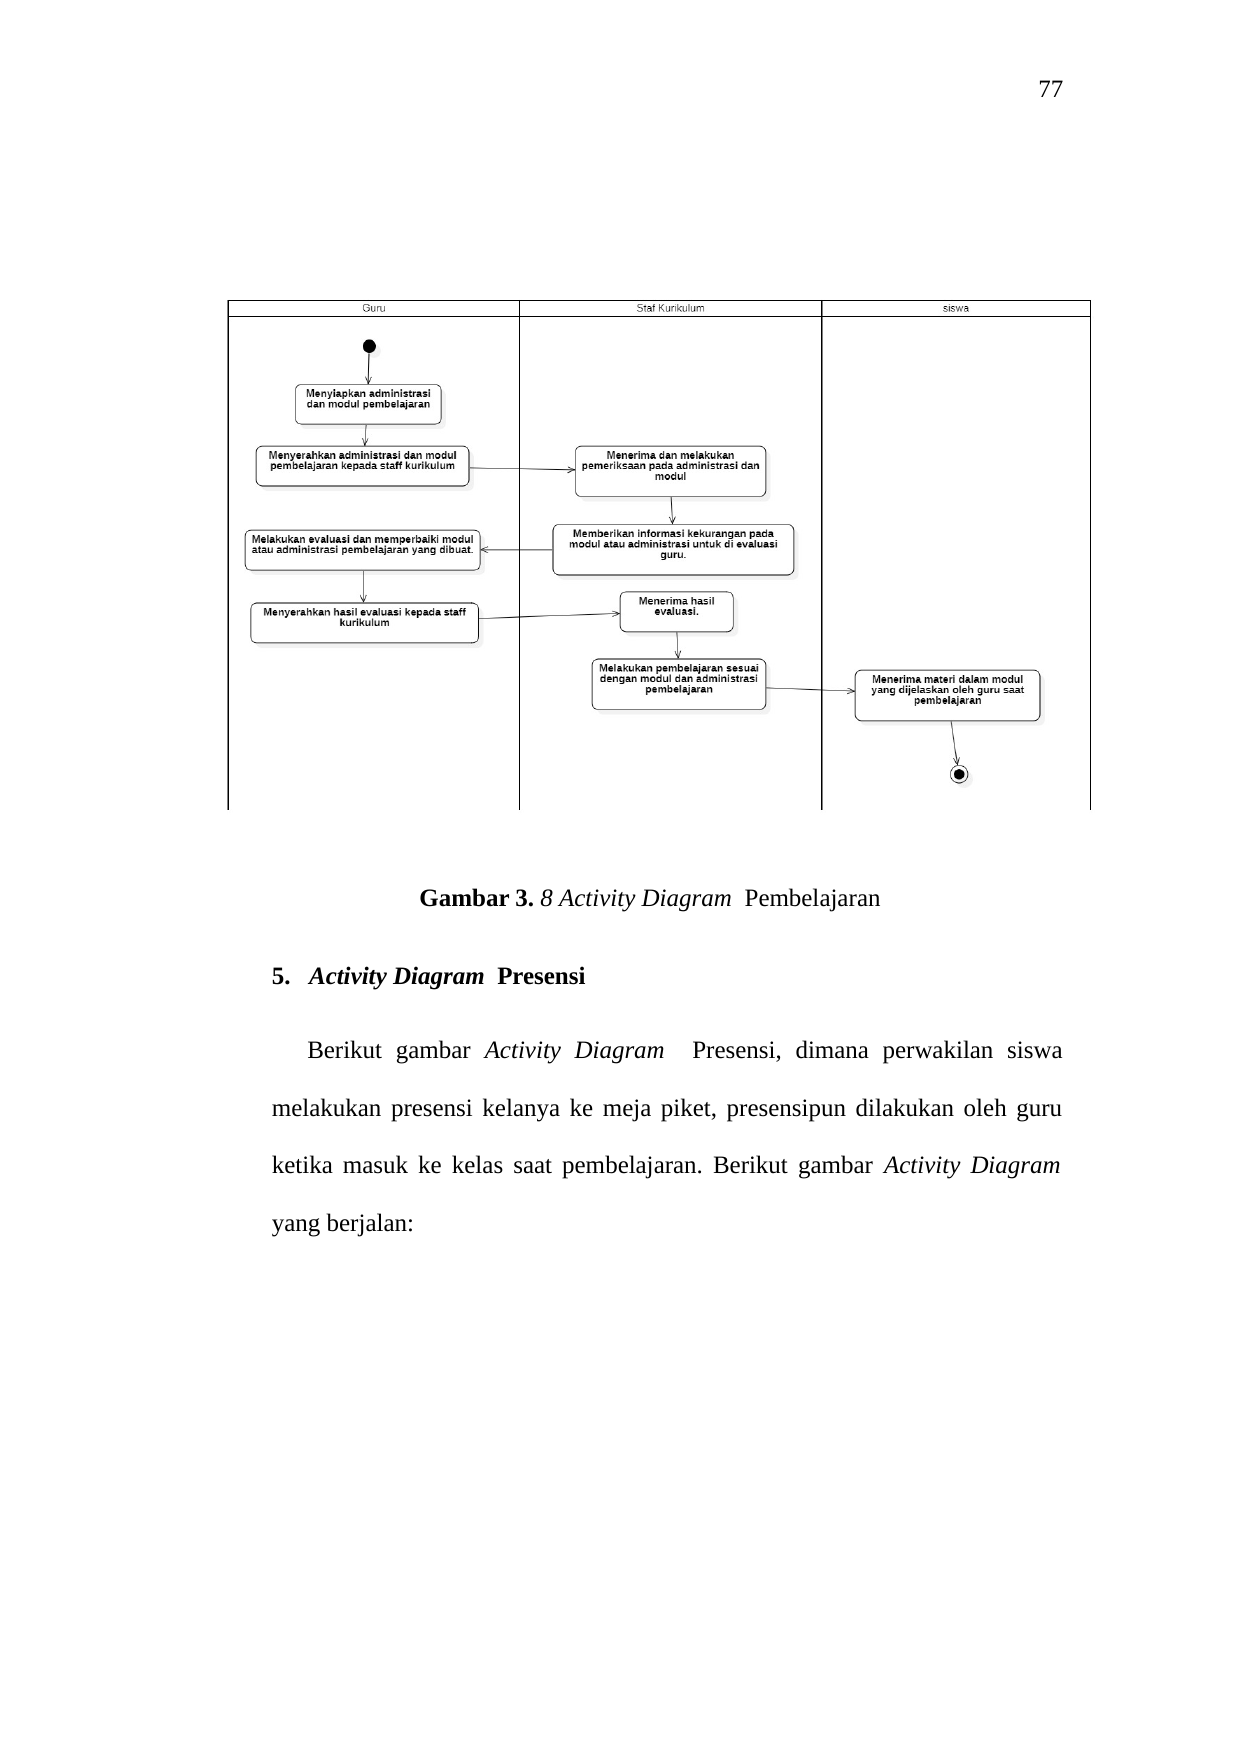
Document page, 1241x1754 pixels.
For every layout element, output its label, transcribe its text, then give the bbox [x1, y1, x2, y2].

list Activity Diagram Presensi [272, 961, 1063, 990]
text Gambar 3. 8 Activity Diagram Pembelajaran [236, 883, 1063, 912]
picture [221, 293, 1118, 838]
text Berikut gambar Activity Diagram Presensi, dimana perwakilan siswa melakukan presensi kelanya ke meja piket, presensipun dilakukan oleh guru ketika masuk ke kelas saat pembelajaran. Berikut gambar Activity Diagram yang berjalan: [272, 1035, 1063, 1237]
